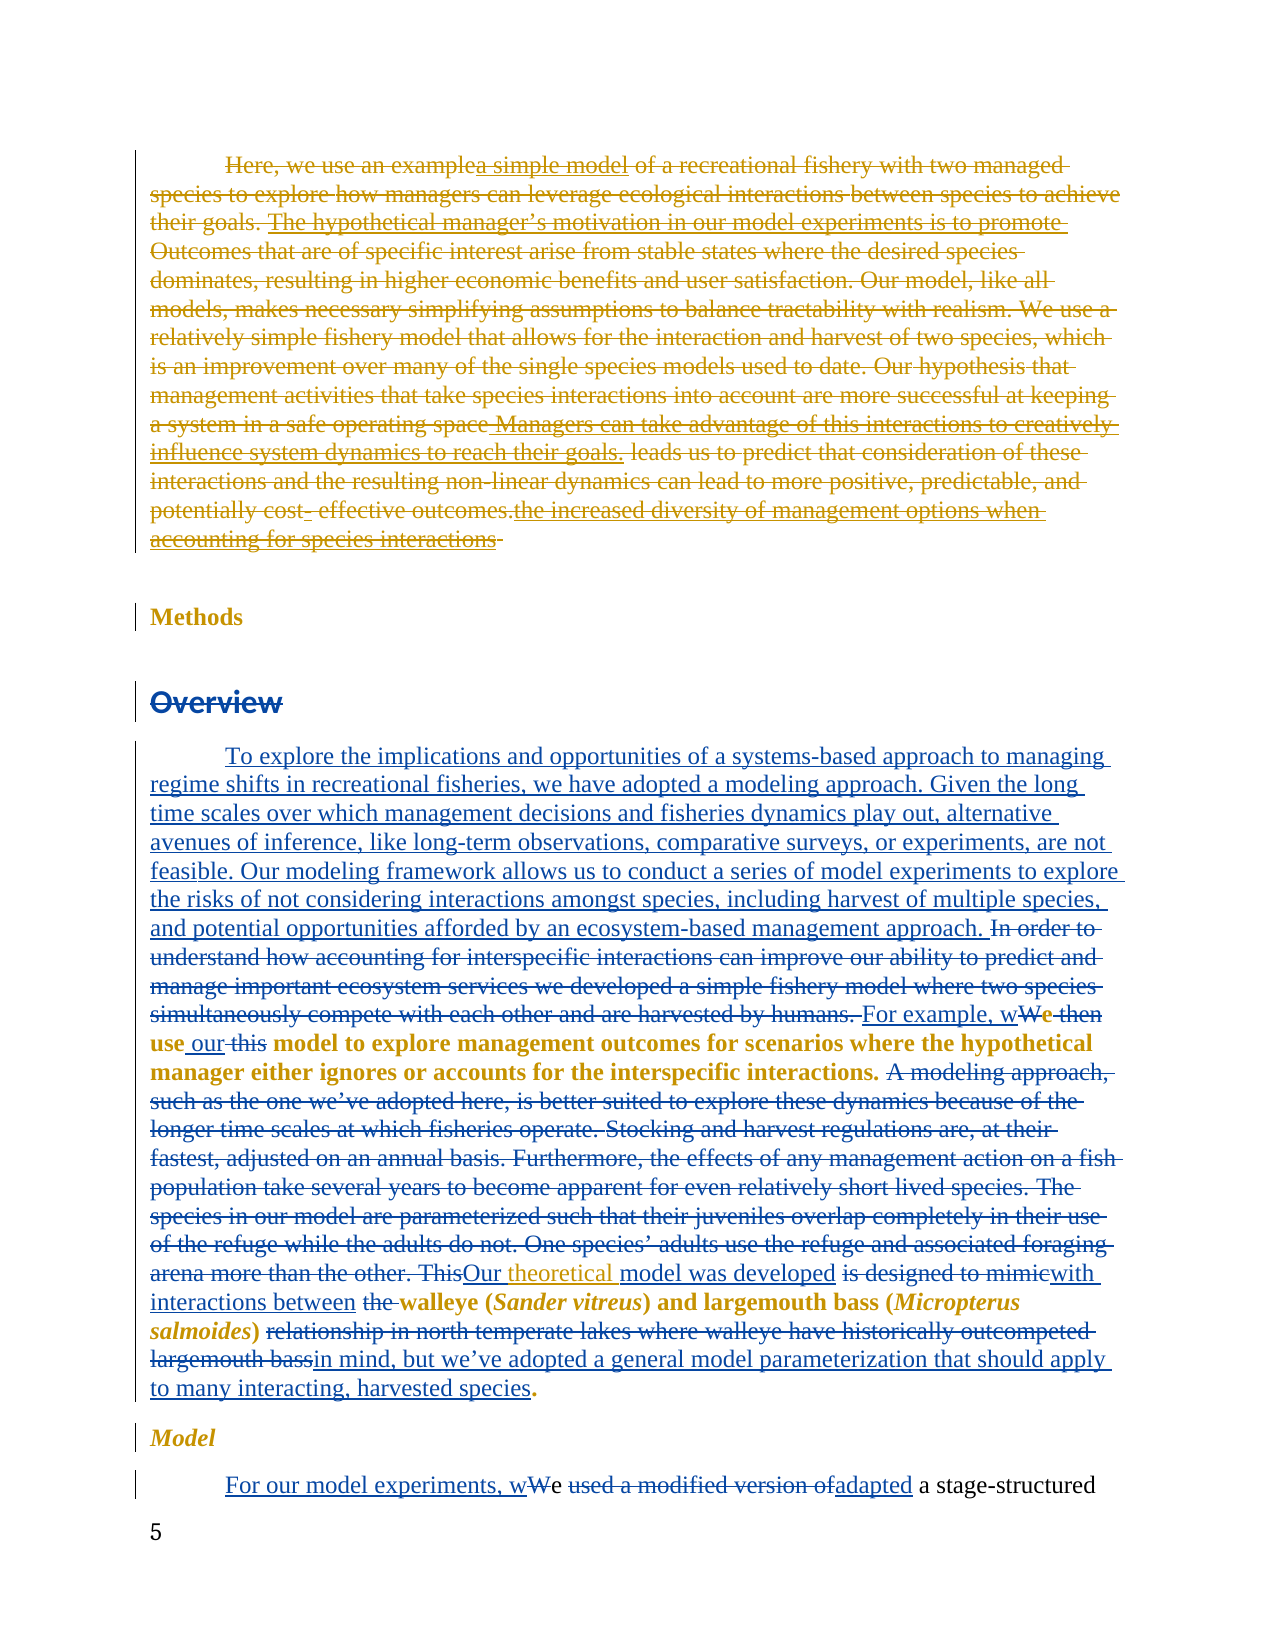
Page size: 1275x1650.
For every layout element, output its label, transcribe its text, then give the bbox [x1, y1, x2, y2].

text e use model to explore management outcomes for scenarios where the hypothetical manager either ignores or accounts for the interspecific interactions. walleye (Sander vitreus) and largemouth bass (Micropterus salmoides) . [150, 741, 1125, 881]
text e use model to explore management outcomes for scenarios where the hypothetical manager either ignores or accounts for the interspecific interactions. walleye (Sander vitreus) and largemouth bass (Micropterus salmoides) . [150, 882, 1125, 1402]
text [150, 1470, 1125, 1499]
subtitle Methods [150, 602, 1125, 631]
subtitle Model [150, 1423, 1125, 1452]
